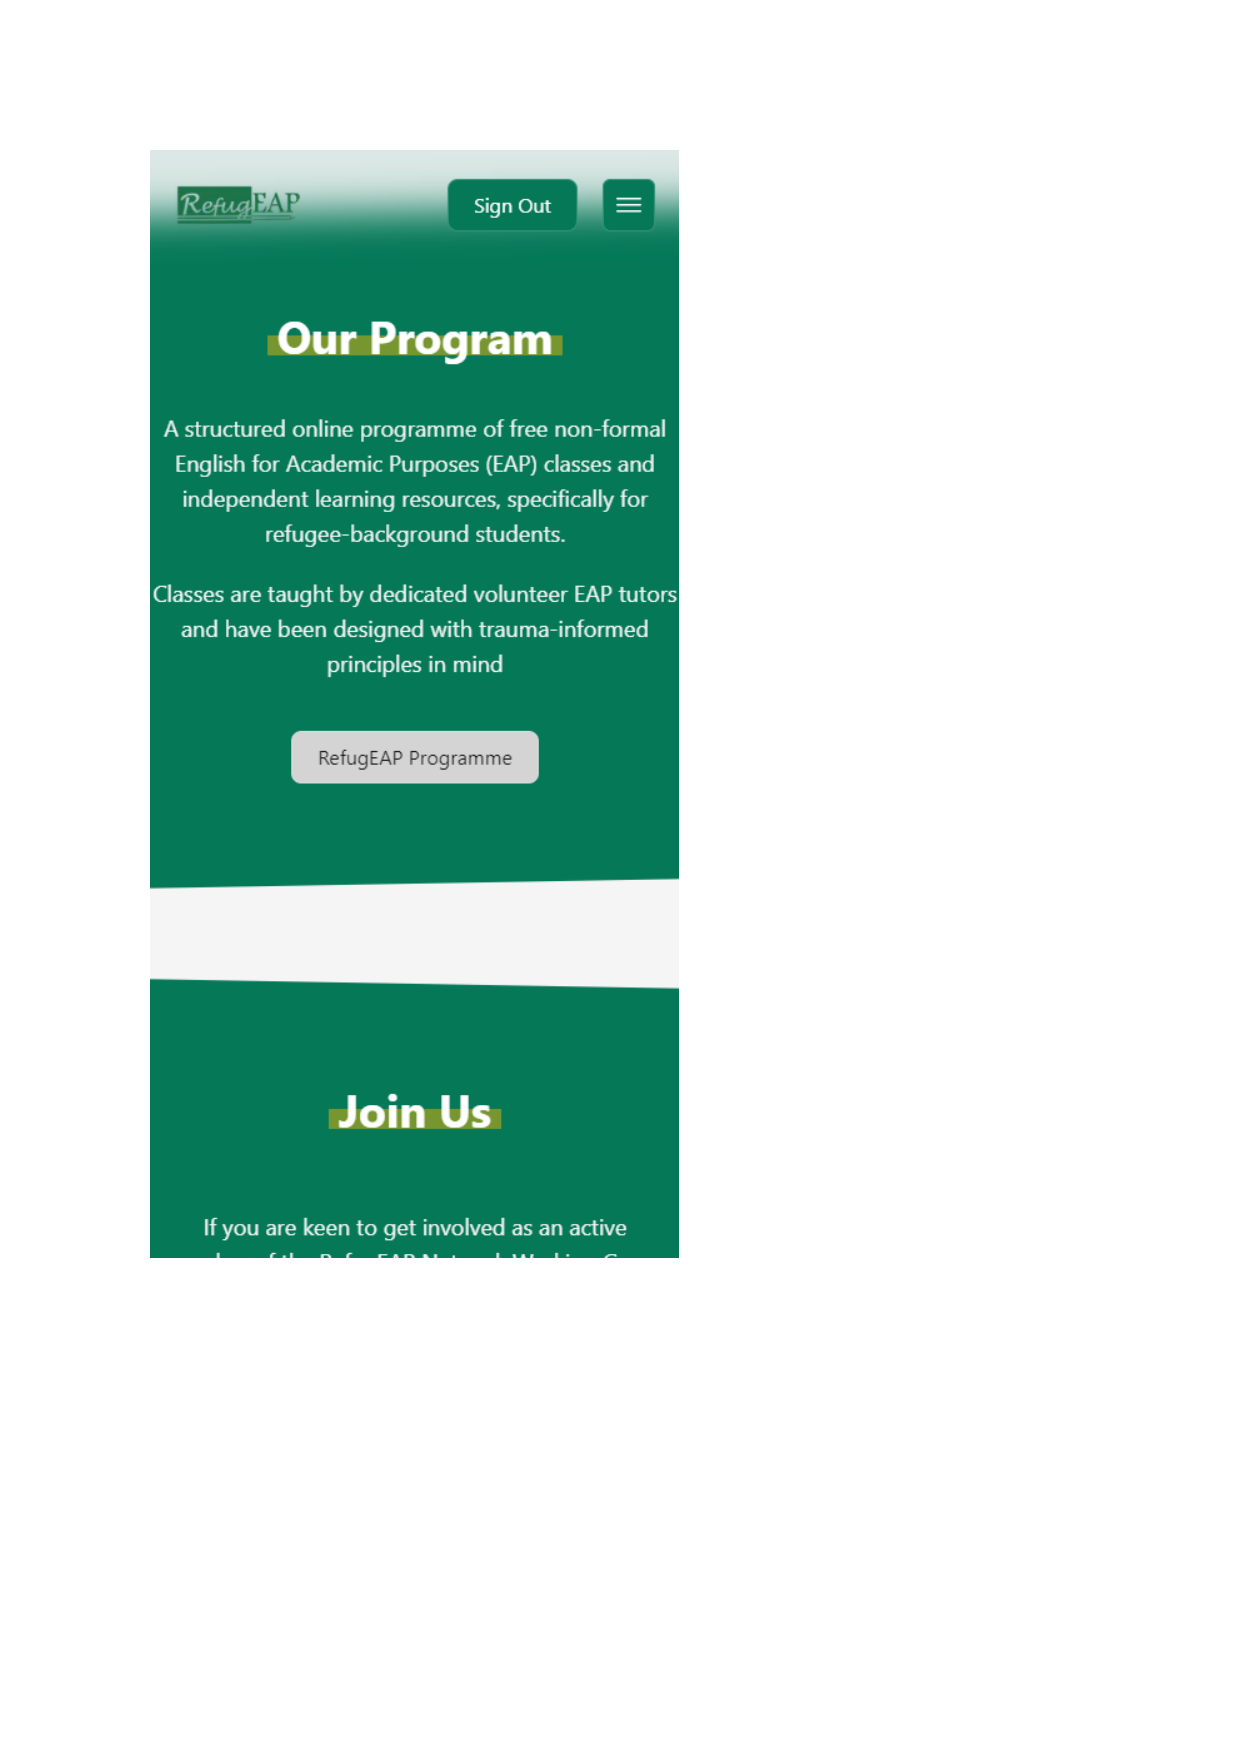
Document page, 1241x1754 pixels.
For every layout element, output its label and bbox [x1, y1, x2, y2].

picture [150, 150, 679, 1258]
